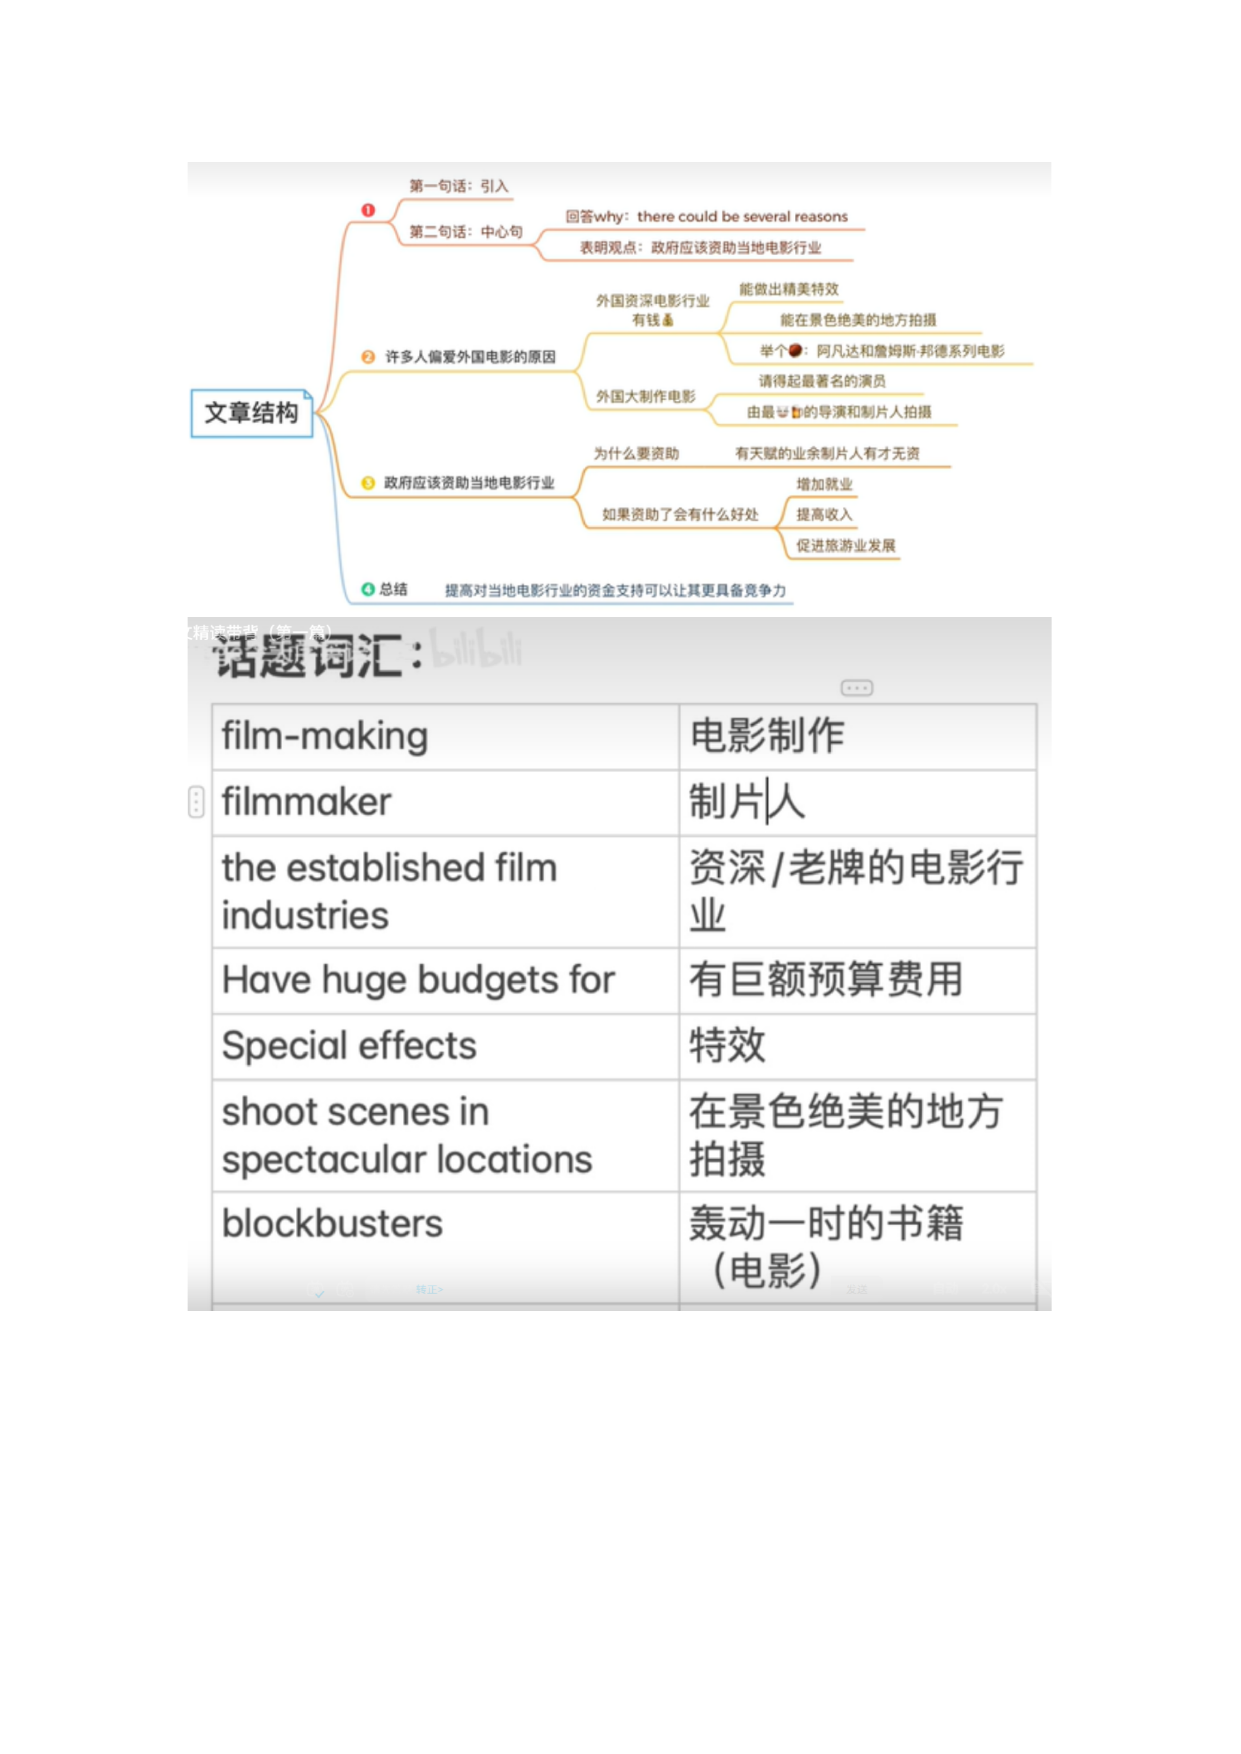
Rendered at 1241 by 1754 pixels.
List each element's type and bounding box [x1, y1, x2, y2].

picture [187, 162, 1052, 616]
picture [187, 617, 1052, 1311]
